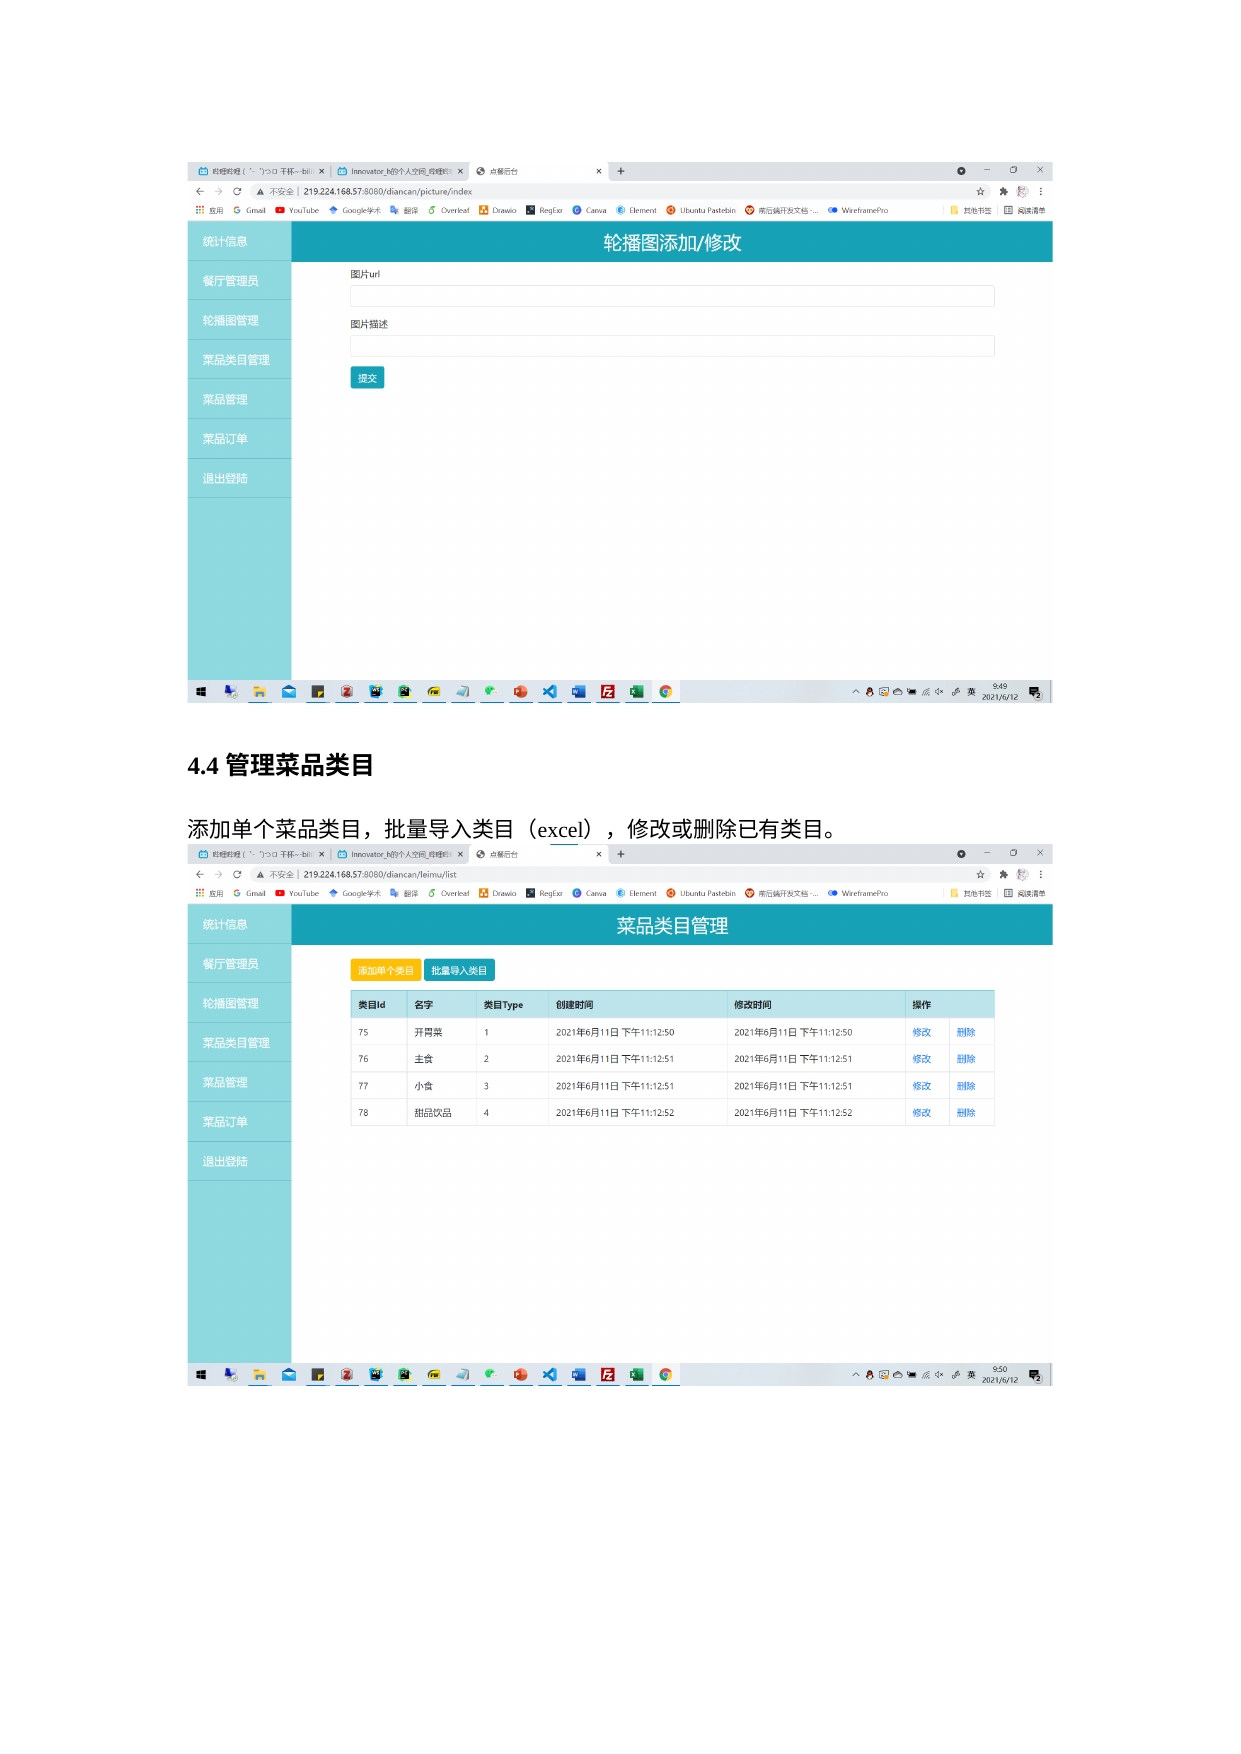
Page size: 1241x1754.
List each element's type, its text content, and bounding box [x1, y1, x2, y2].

text 添加单个菜品类目，批量导入类目（excel），修改或删除已有类目。 [187, 812, 1053, 844]
text 4.4 管理菜品类目 [187, 731, 1053, 796]
picture [187, 162, 1053, 703]
picture [187, 844, 1053, 1386]
